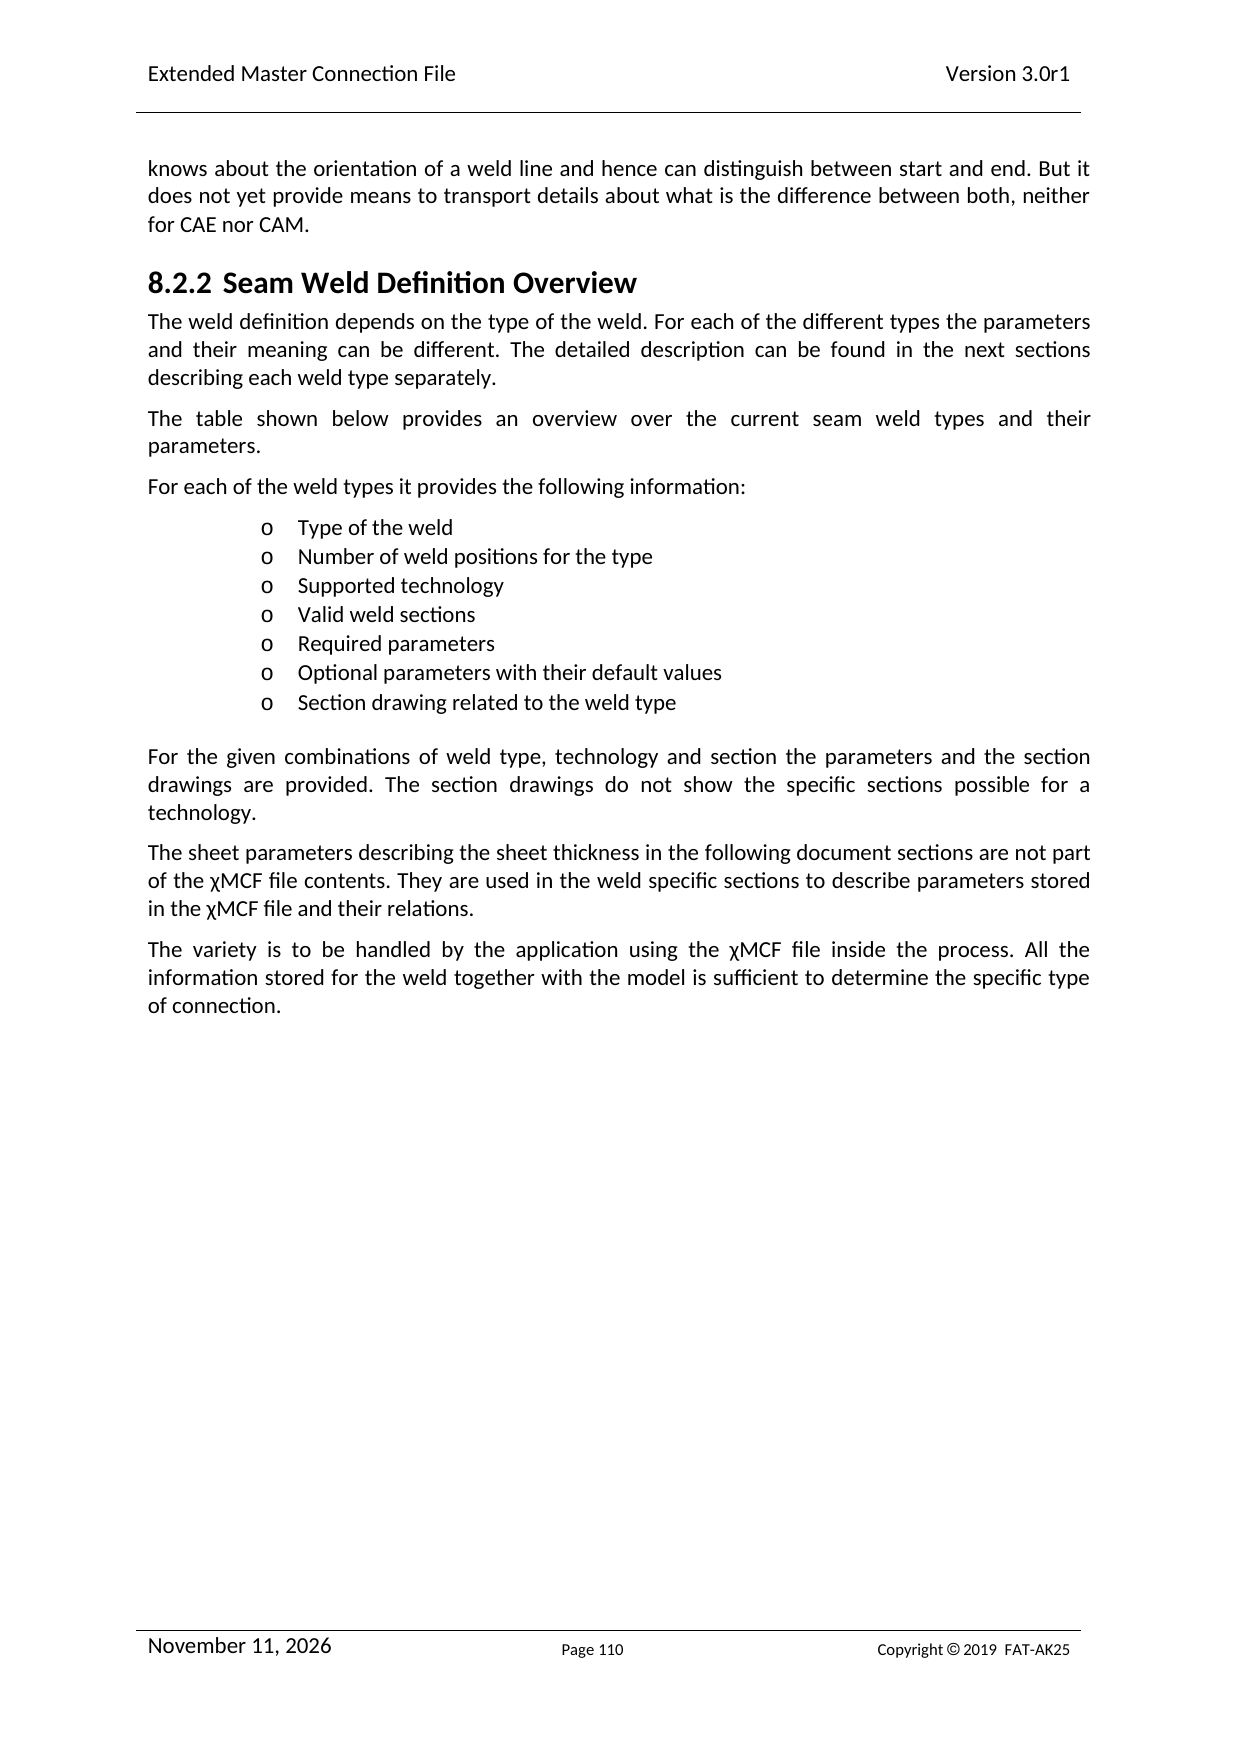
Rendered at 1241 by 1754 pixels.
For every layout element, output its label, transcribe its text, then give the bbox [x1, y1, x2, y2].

list Valid weld sections [260, 600, 1092, 629]
list Optional parameters with their default values [260, 658, 1092, 688]
text The variety is to be handled by the application using the χMCF file inside the process. All the information stored for the weld together with the model is sufficient to determine the specific type of connection. [148, 935, 1092, 1019]
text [148, 154, 1092, 238]
subtitle Seam Weld Definition Overview [148, 263, 1092, 301]
list Required parameters [260, 629, 1092, 658]
list Supported technology [260, 571, 1092, 600]
text The sheet parameters describing the sheet thickness in the following document sections are not part of the χMCF file contents. They are used in the weld specific sections to describe parameters stored in the χMCF file and their relations. [148, 838, 1092, 922]
text For the given combinations of weld type, technology and section the parameters and the section drawings are provided. The section drawings do not show the specific sections possible for a technology. [148, 742, 1092, 826]
text For each of the weld types it provides the following information: [148, 472, 1092, 500]
list Type of the weld [260, 513, 1092, 542]
list Section drawing related to the weld type [260, 688, 1092, 717]
text The table shown below provides an overview over the current seam weld types and their parameters. [148, 404, 1092, 460]
list Number of weld positions for the type [260, 542, 1092, 571]
text The weld definition depends on the type of the weld. For each of the different types the parameters and their meaning can be different. The detailed description can be found in the next sections describing each weld type separately. [148, 307, 1092, 391]
